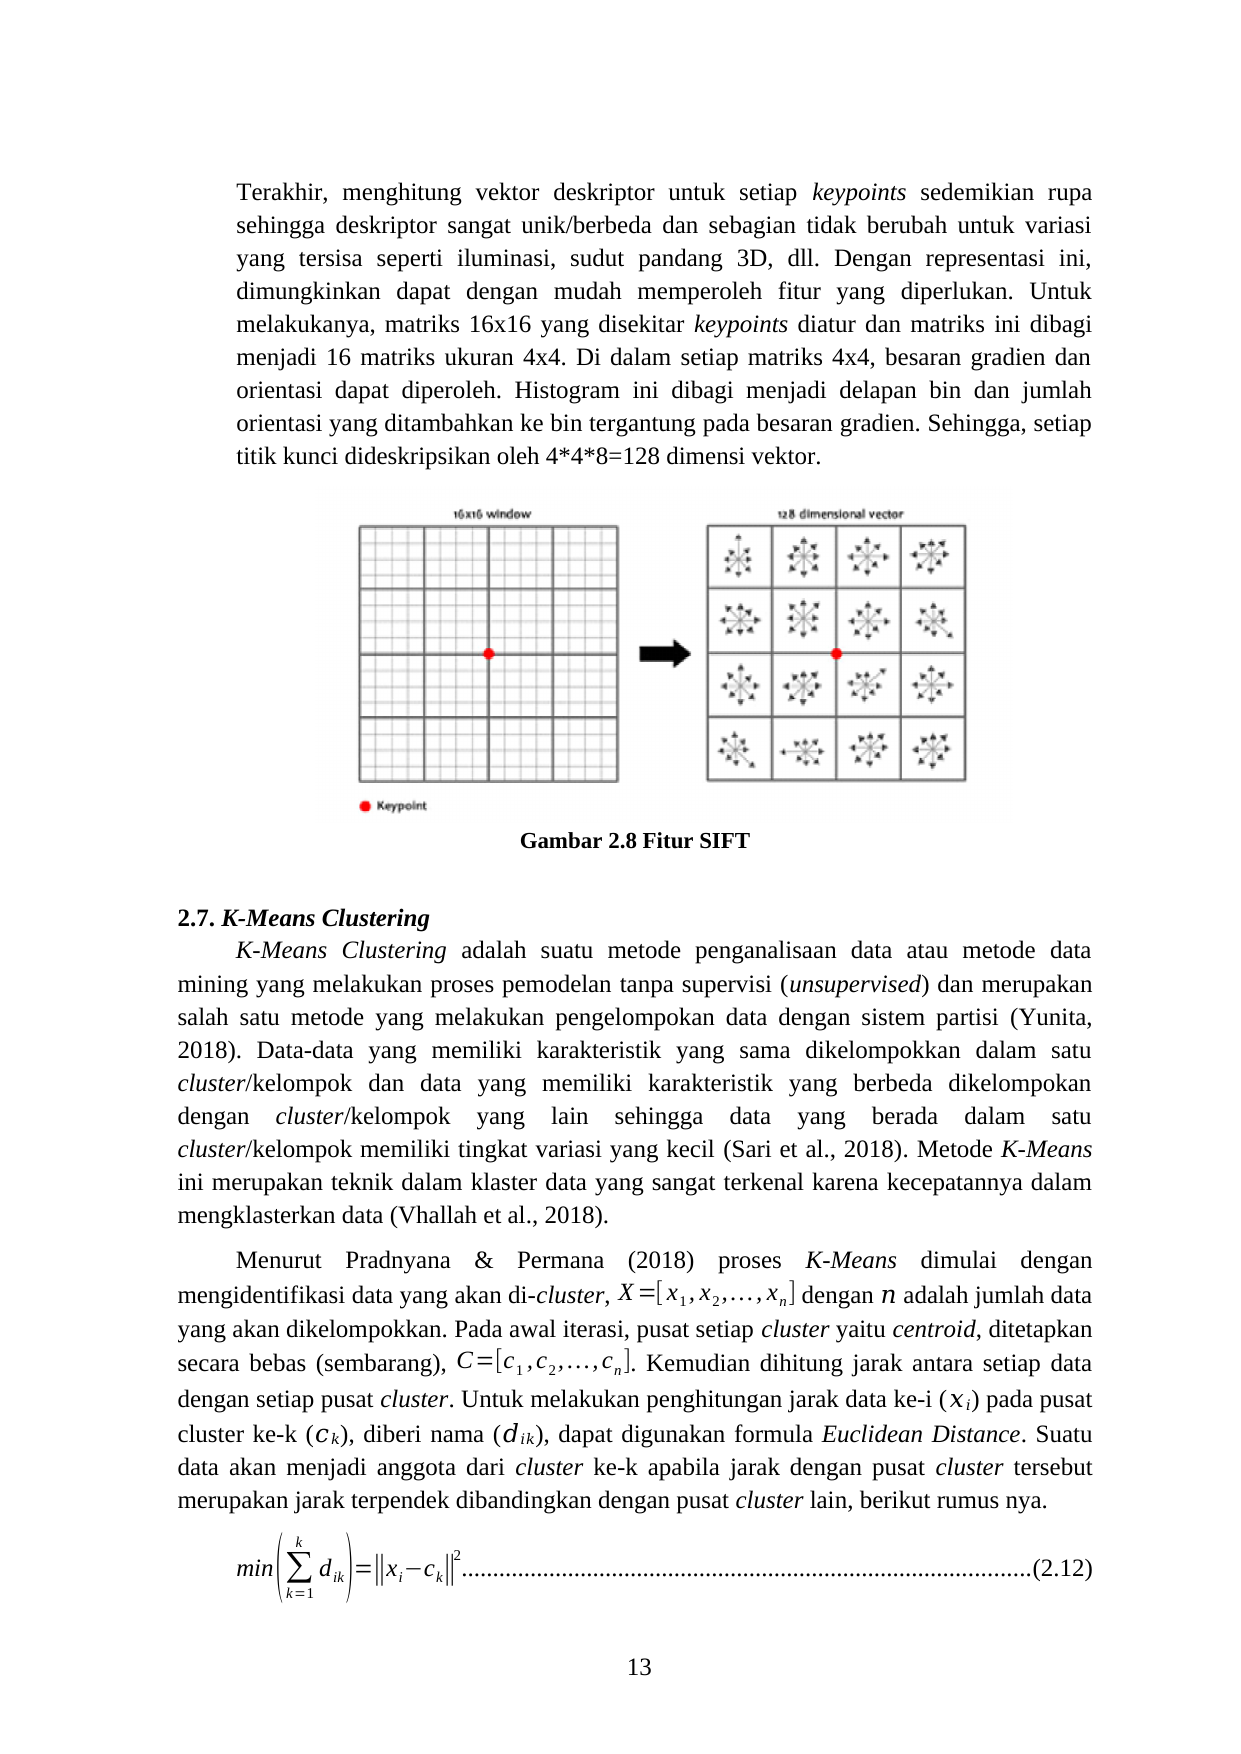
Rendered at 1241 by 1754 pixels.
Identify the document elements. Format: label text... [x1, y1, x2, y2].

text (2.12) [236, 1531, 1092, 1605]
text Terakhir, menghitung vektor deskriptor untuk setiap keypoints sedemikian rupa sehingga deskriptor sangat unik/berbeda dan sebagian tidak berubah untuk variasi yang tersisa seperti iluminasi, sudut pandang 3D, dll. Dengan representasi ini, dimungkinkan dapat dengan mudah memperoleh fitur yang diperlukan. Untuk melakukanya, matriks 16x16 yang disekitar keypoints diatur dan matriks ini dibagi menjadi 16 matriks ukuran 4x4. Di dalam setiap matriks 4x4, besaran gradien dan orientasi dapat diperoleh. Histogram ini dibagi menjadi delapan bin dan jumlah orientasi yang ditambahkan ke bin tergantung pada besaran gradien. Sehingga, setiap titik kunci dideskripsikan oleh 4*4*8=128 dimensi vektor. [236, 177, 1092, 470]
text 2.7. K-Means Clustering [177, 903, 1092, 931]
picture [315, 486, 1014, 823]
text K-Means Clustering adalah suatu metode penganalisaan data atau metode data mining yang melakukan proses pemodelan tanpa supervisi (unsupervised) dan merupakan salah satu metode yang melakukan pengelompokan data dengan sistem partisi (Yunita, 2018). Data-data yang memiliki karakteristik yang sama dikelompokkan dalam satu cluster/kelompok dan data yang memiliki karakteristik yang berbeda dikelompokan dengan cluster/kelompok yang lain sehingga data yang berada dalam satu cluster/kelompok memiliki tingkat variasi yang kecil (Sari et al., 2018). Metode K-Means ini merupakan teknik dalam klaster data yang sangat terkenal karena kecepatannya dalam mengklasterkan data (Vhallah et al., 2018). [177, 936, 1092, 1228]
text Menurut Pradnyana & Permana (2018) proses K-Means dimulai dengan mengidentifikasi data yang akan di-cluster, dengan 𝑛 adalah jumlah data yang akan dikelompokkan. Pada awal iterasi, pusat setiap cluster yaitu centroid, ditetapkan secara bebas (sembarang), . Kemudian dihitung jarak antara setiap data dengan setiap pusat cluster. Untuk melakukan penghitungan jarak data ke-i (𝑥𝑖) pada pusat cluster ke-k (𝑐𝑘), diberi nama (𝑑𝑖𝑘), dapat digunakan formula Euclidean Distance. Suatu data akan menjadi anggota dari cluster ke-k apabila jarak dengan pusat cluster tersebut merupakan jarak terpendek dibandingkan dengan pusat cluster lain, berikut rumus nya. [177, 1245, 1092, 1514]
